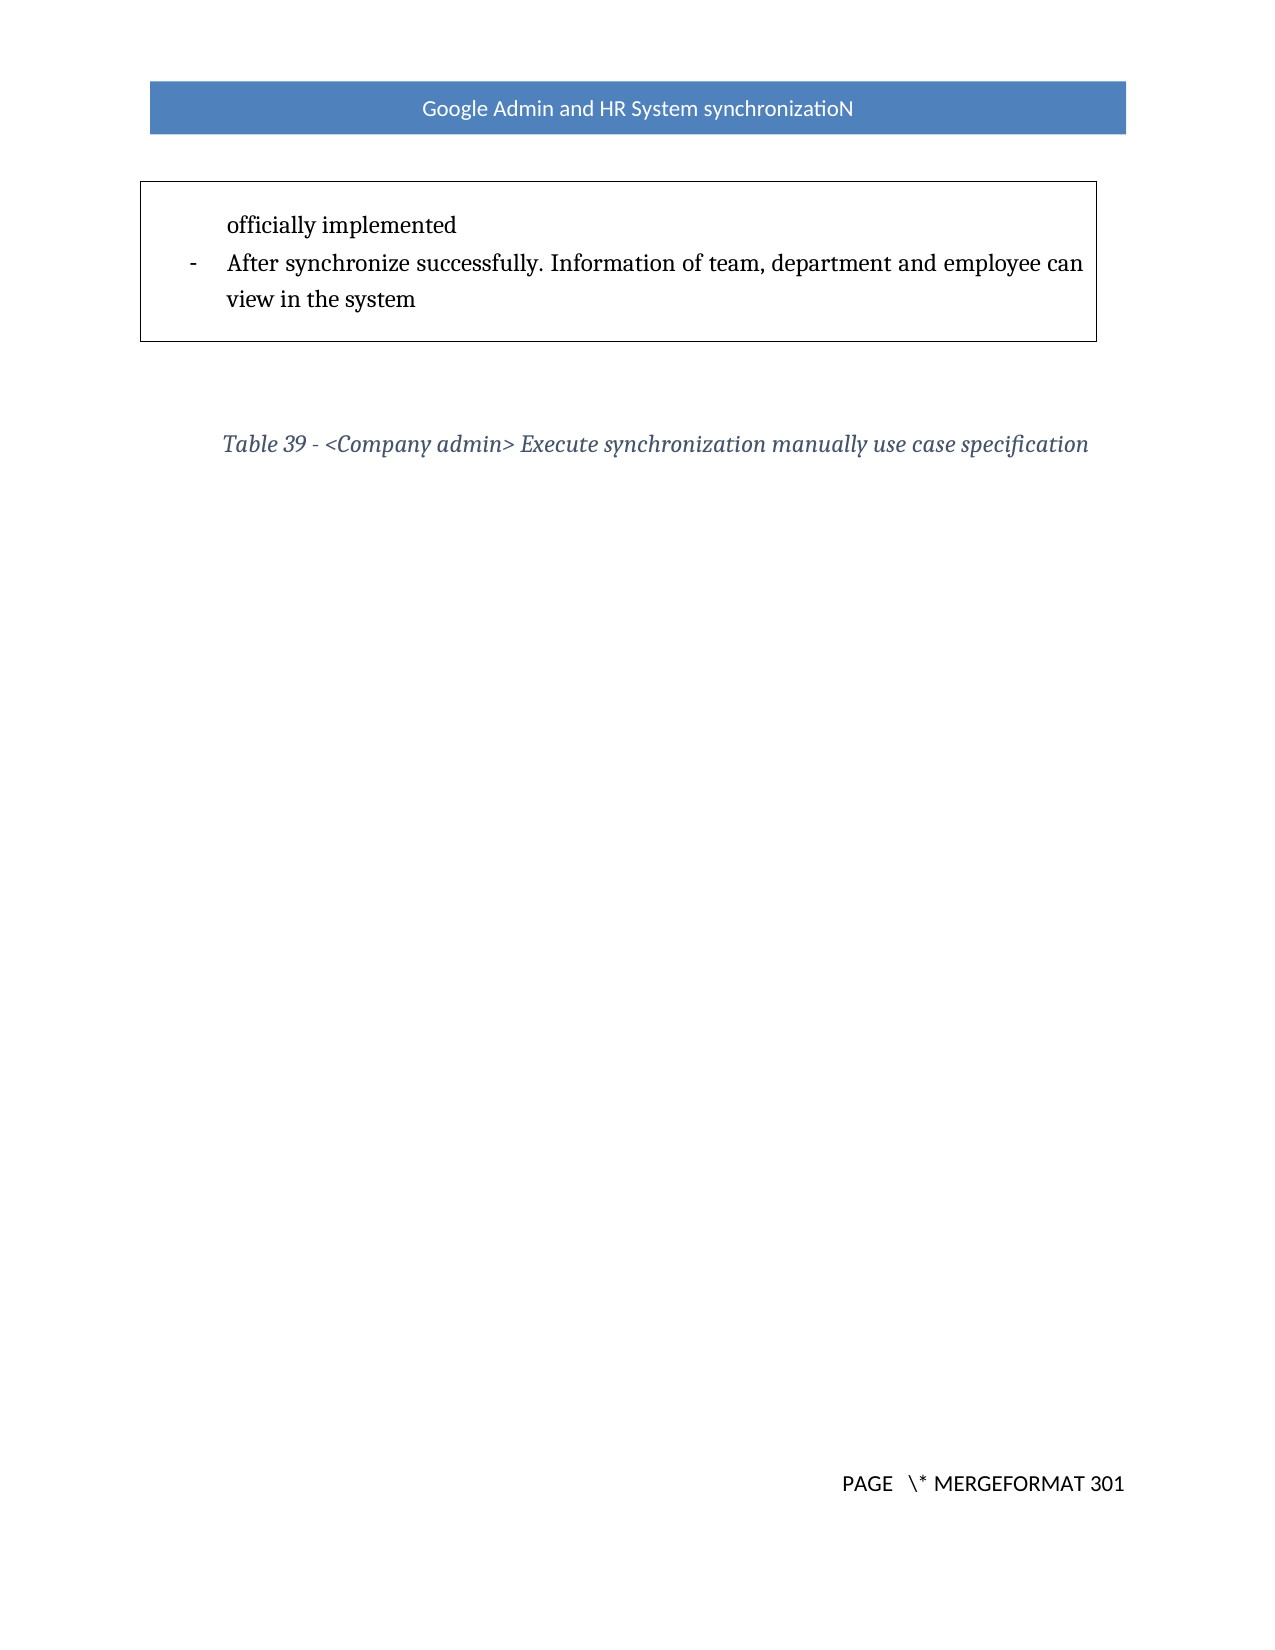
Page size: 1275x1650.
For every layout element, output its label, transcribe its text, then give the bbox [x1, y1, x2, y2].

text Table 39 - <Company admin> Execute synchronization manually use case specification [187, 430, 1125, 459]
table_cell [141, 182, 1096, 341]
